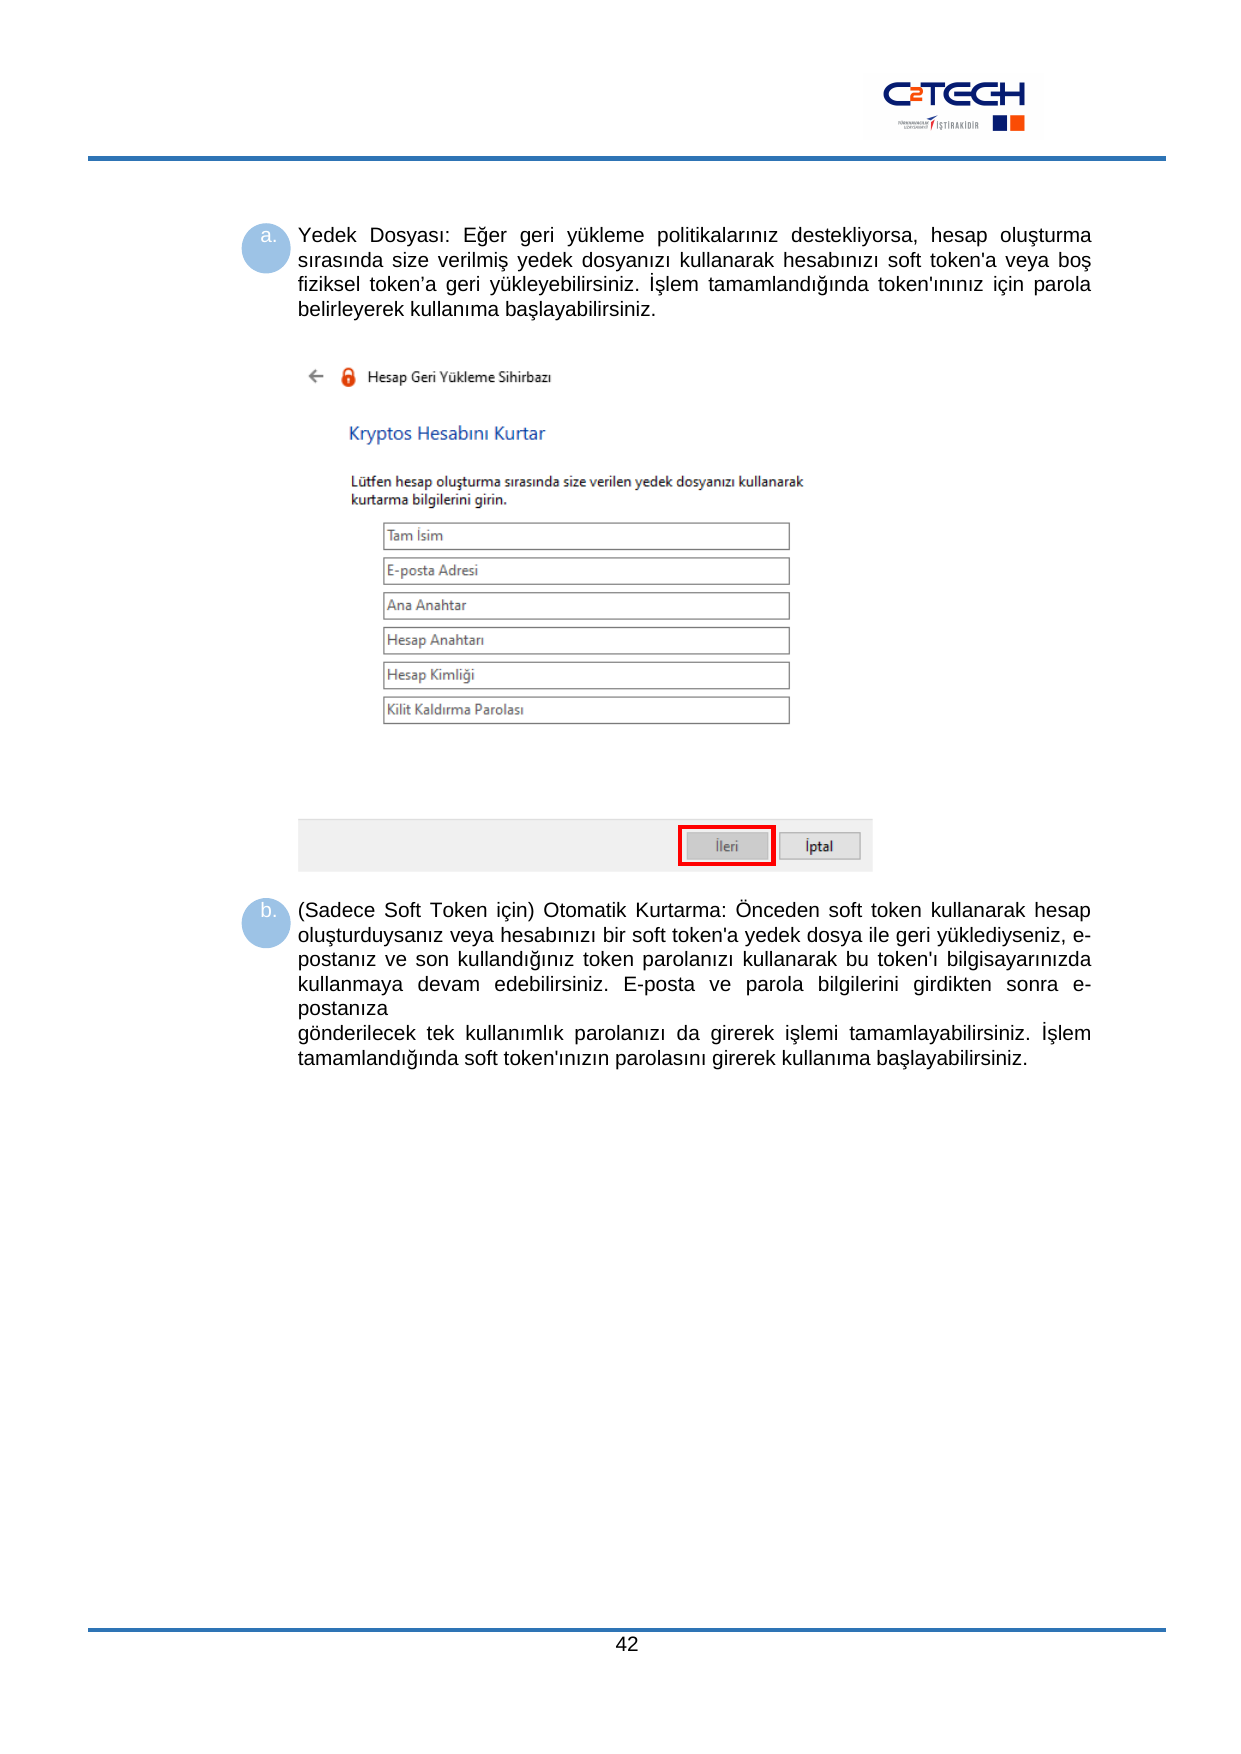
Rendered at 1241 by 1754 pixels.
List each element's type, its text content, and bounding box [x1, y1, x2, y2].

picture [863, 73, 1045, 140]
picture [297, 321, 874, 873]
list gönderilecek tek kullanımlık parolanızı da girerek işlemi tamamlayabilirsiniz. İşlem tamamlandığında soft token'ınızın parolasını girerek kullanıma başlayabilirsiniz. [260, 1021, 1093, 1069]
list Yedek Dosyası: Eğer geri yükleme politikalarınız destekliyorsa, hesap oluşturma sırasında size verilmiş yedek dosyanızı kullanarak hesabınızı soft token'a veya boş fiziksel token’a geri yükleyebilirsiniz. İşlem tamamlandığında token'ınınız için parola belirleyerek kullanıma başlayabilirsiniz. [260, 223, 1093, 321]
list (Sadece Soft Token için) Otomatik Kurtarma: Önceden soft token kullanarak hesap oluşturduysanız veya hesabınızı bir soft token'a yedek dosya ile geri yüklediyseniz, e-postanız ve son kullandığınız token parolanızı kullanarak bu token'ı bilgisayarınızda kullanmaya devam edebilirsiniz. E-posta ve parola bilgilerini girdikten sonra e-postanıza [260, 898, 1093, 1020]
